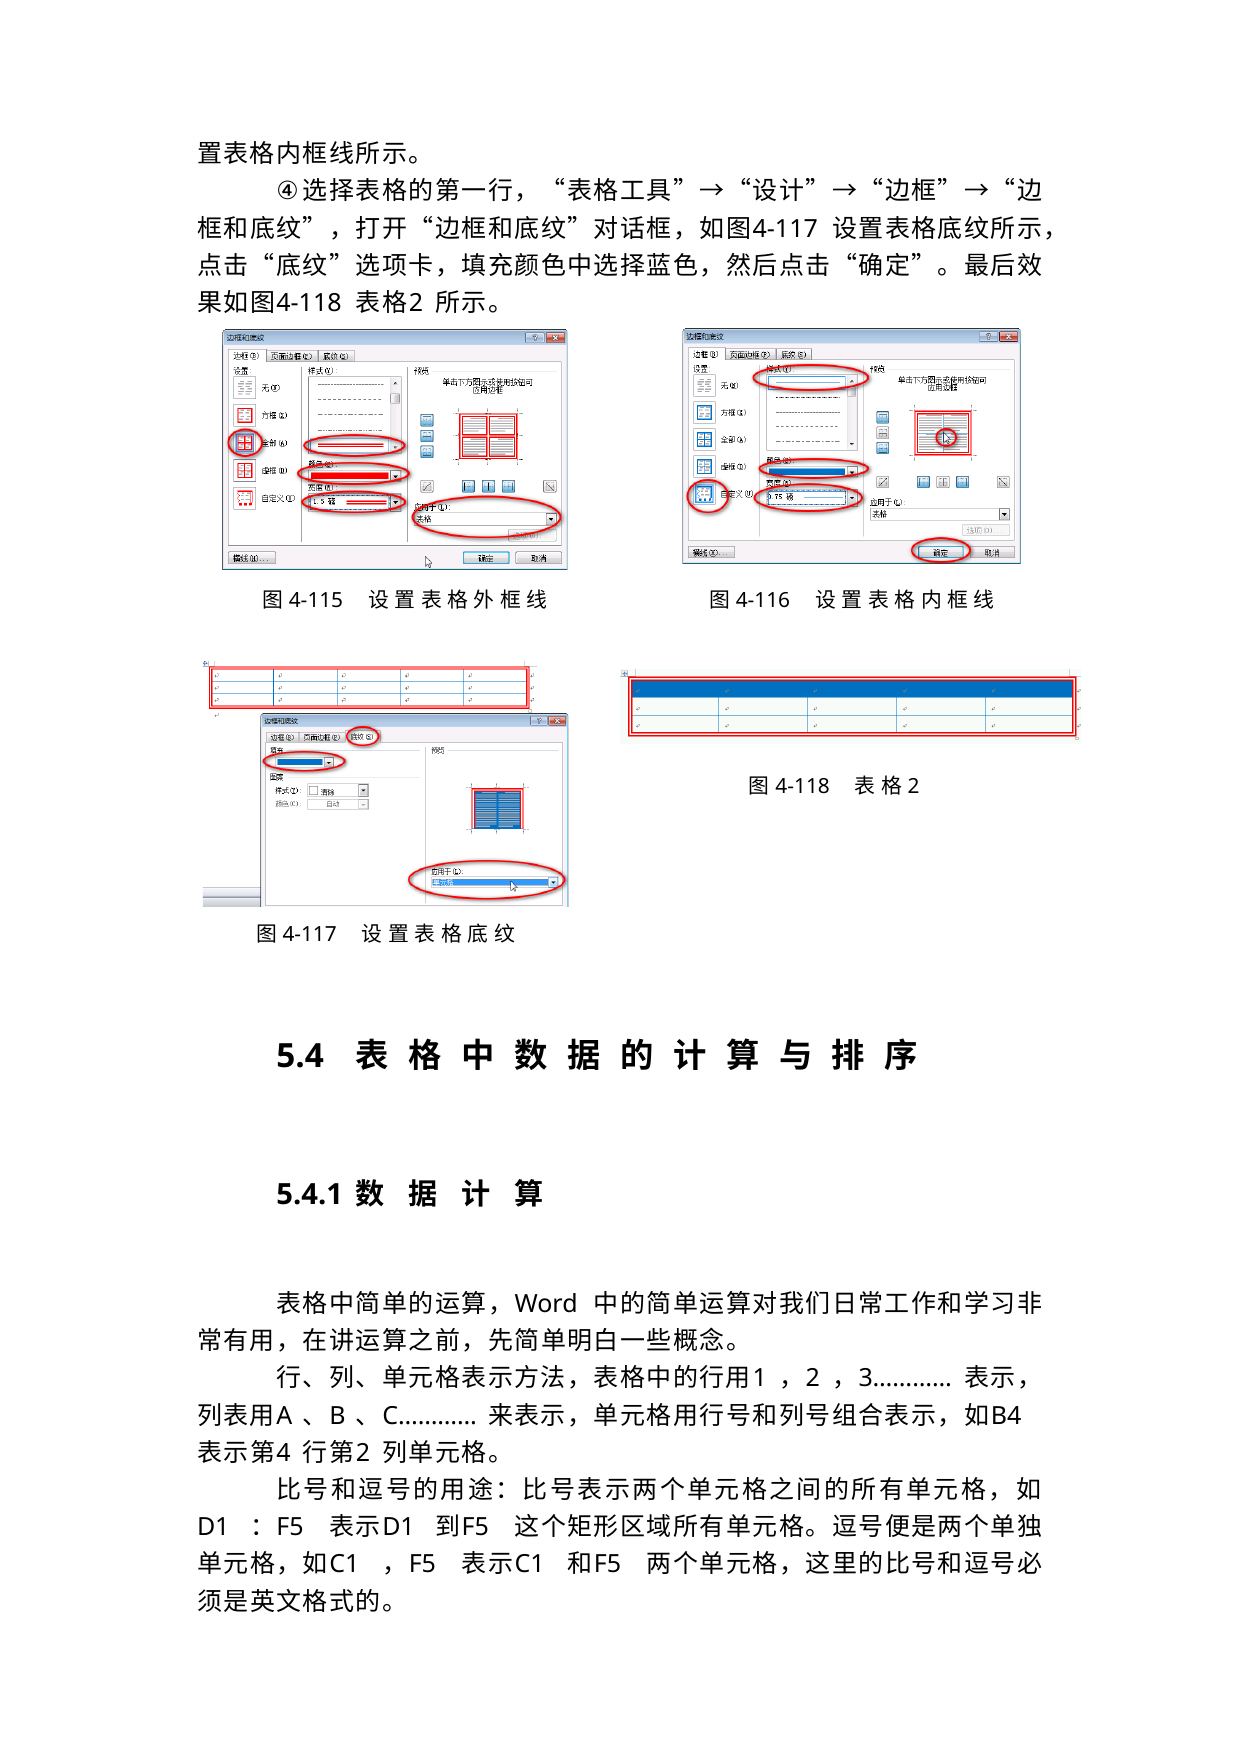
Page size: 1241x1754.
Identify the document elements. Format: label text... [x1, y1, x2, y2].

text 行、列、单元格表示方法，表格中的行用1，2，3…………表示，列表用A、B、C…………来表示，单元格用行号和列号组合表示，如B4表示第4行第2列单元格。 [197, 1357, 1043, 1469]
table_header 图4-117设置表格底纹 [186, 654, 590, 951]
table_header 图4-116设置表格内框线 [630, 319, 1074, 617]
list 选择表格的第一行，“表格工具”→“设计”→“边框”→“边框和底纹”，打开“边框和底纹”对话框，如图4-117设置表格底纹所示，点击“底纹”选项卡，填充颜色中选择蓝色，然后点击“确定”。最后效果如图4-118表格2所示。 [197, 170, 1043, 319]
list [197, 133, 1043, 170]
subtitle 5.4 表格中数据的计算与排序 [197, 1016, 1043, 1090]
picture [222, 329, 568, 570]
subtitle 5.4.1 数据计算 [197, 1154, 1043, 1229]
table_header 图4-118表格2 [590, 654, 1074, 951]
picture [682, 328, 1021, 564]
picture [620, 669, 1082, 744]
picture [202, 661, 569, 907]
text 表格中简单的运算，Word中的简单运算对我们日常工作和学习非常有用，在讲运算之前，先简单明白一些概念。 [197, 1283, 1043, 1357]
text 比号和逗号的用途：比号表示两个单元格之间的所有单元格，如D1：F5表示D1到F5这个矩形区域所有单元格。逗号便是两个单独单元格，如C1，F5表示C1和F5两个单元格，这里的比号和逗号必须是英文格式的。 [197, 1469, 1043, 1618]
table_header 图4-115设置表格外框线 [186, 319, 630, 617]
